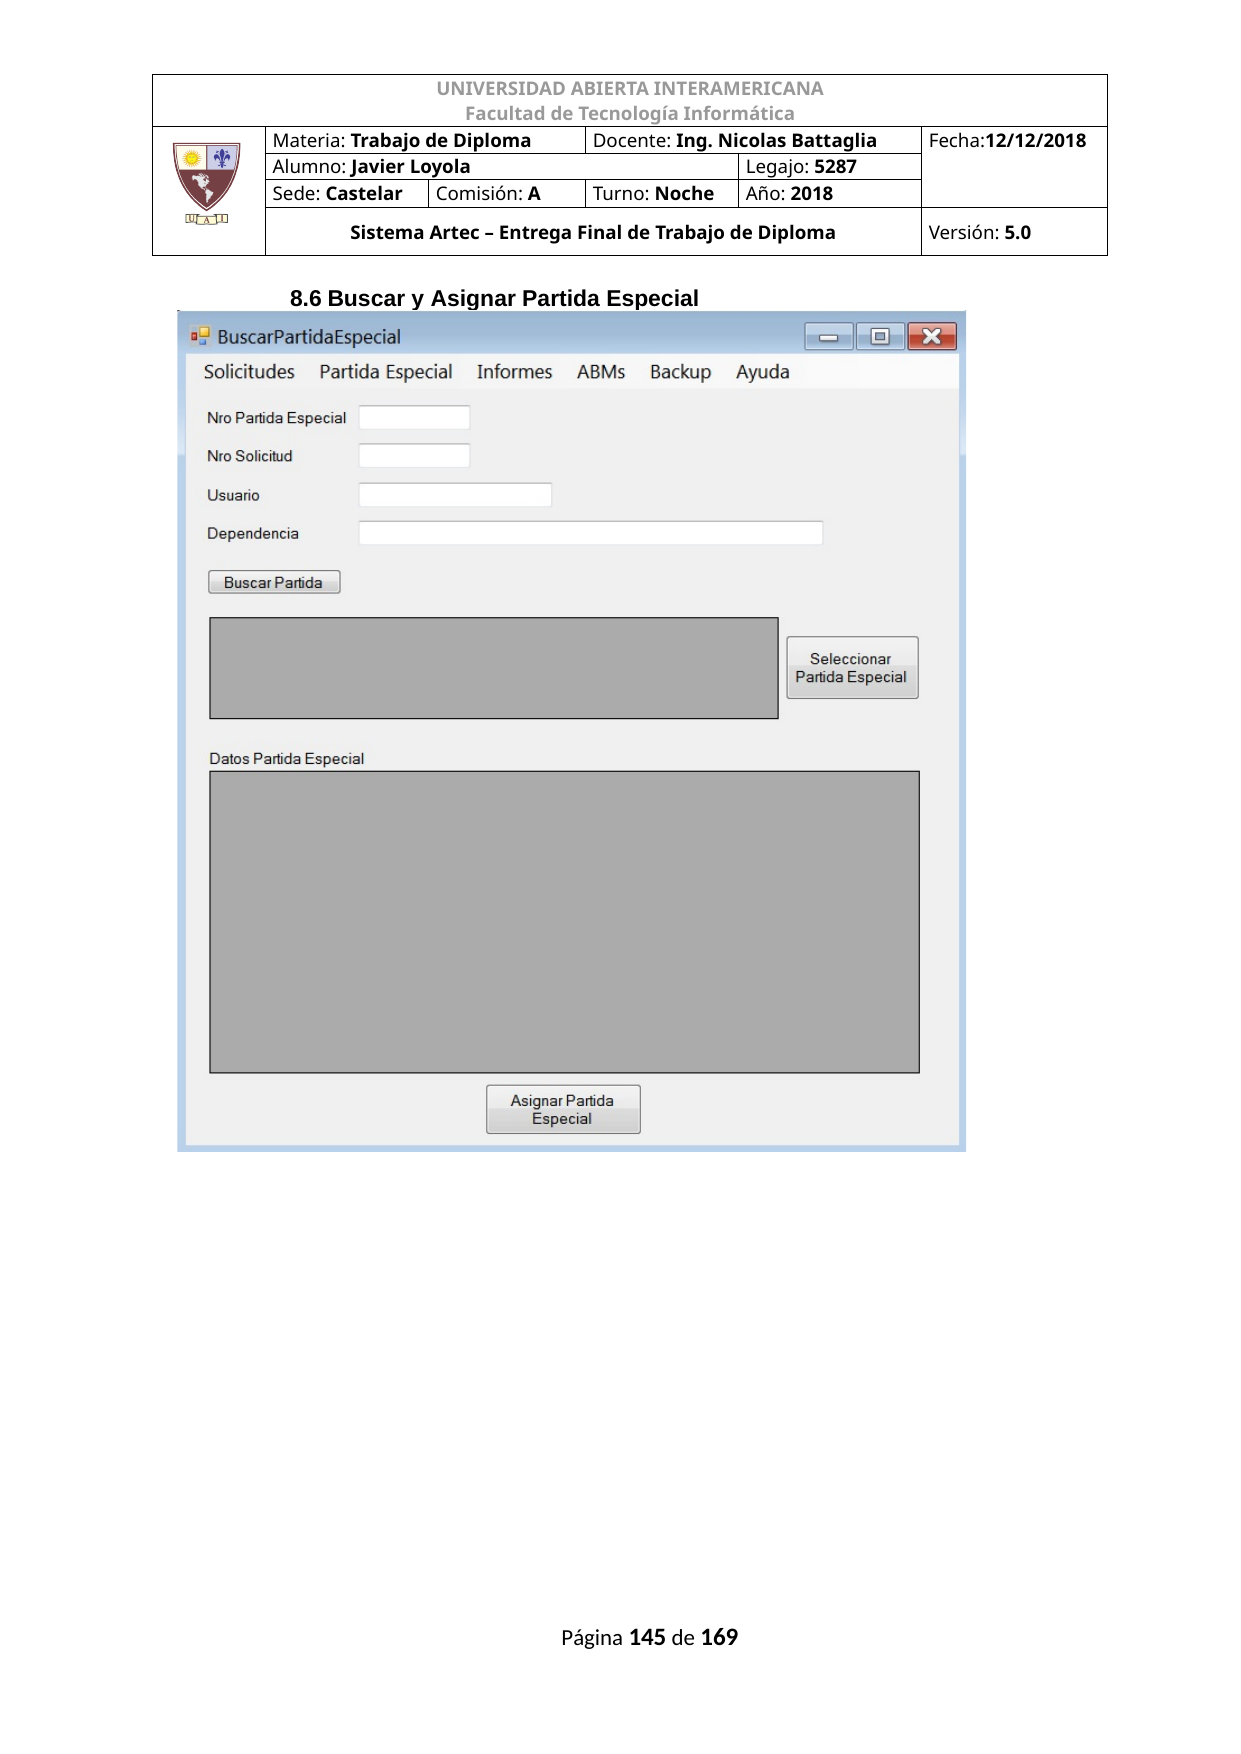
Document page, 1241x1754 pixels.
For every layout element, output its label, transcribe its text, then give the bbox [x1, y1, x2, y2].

picture [157, 136, 257, 228]
list Buscar y Asignar Partida Especial [290, 284, 1122, 311]
picture [177, 310, 967, 1152]
